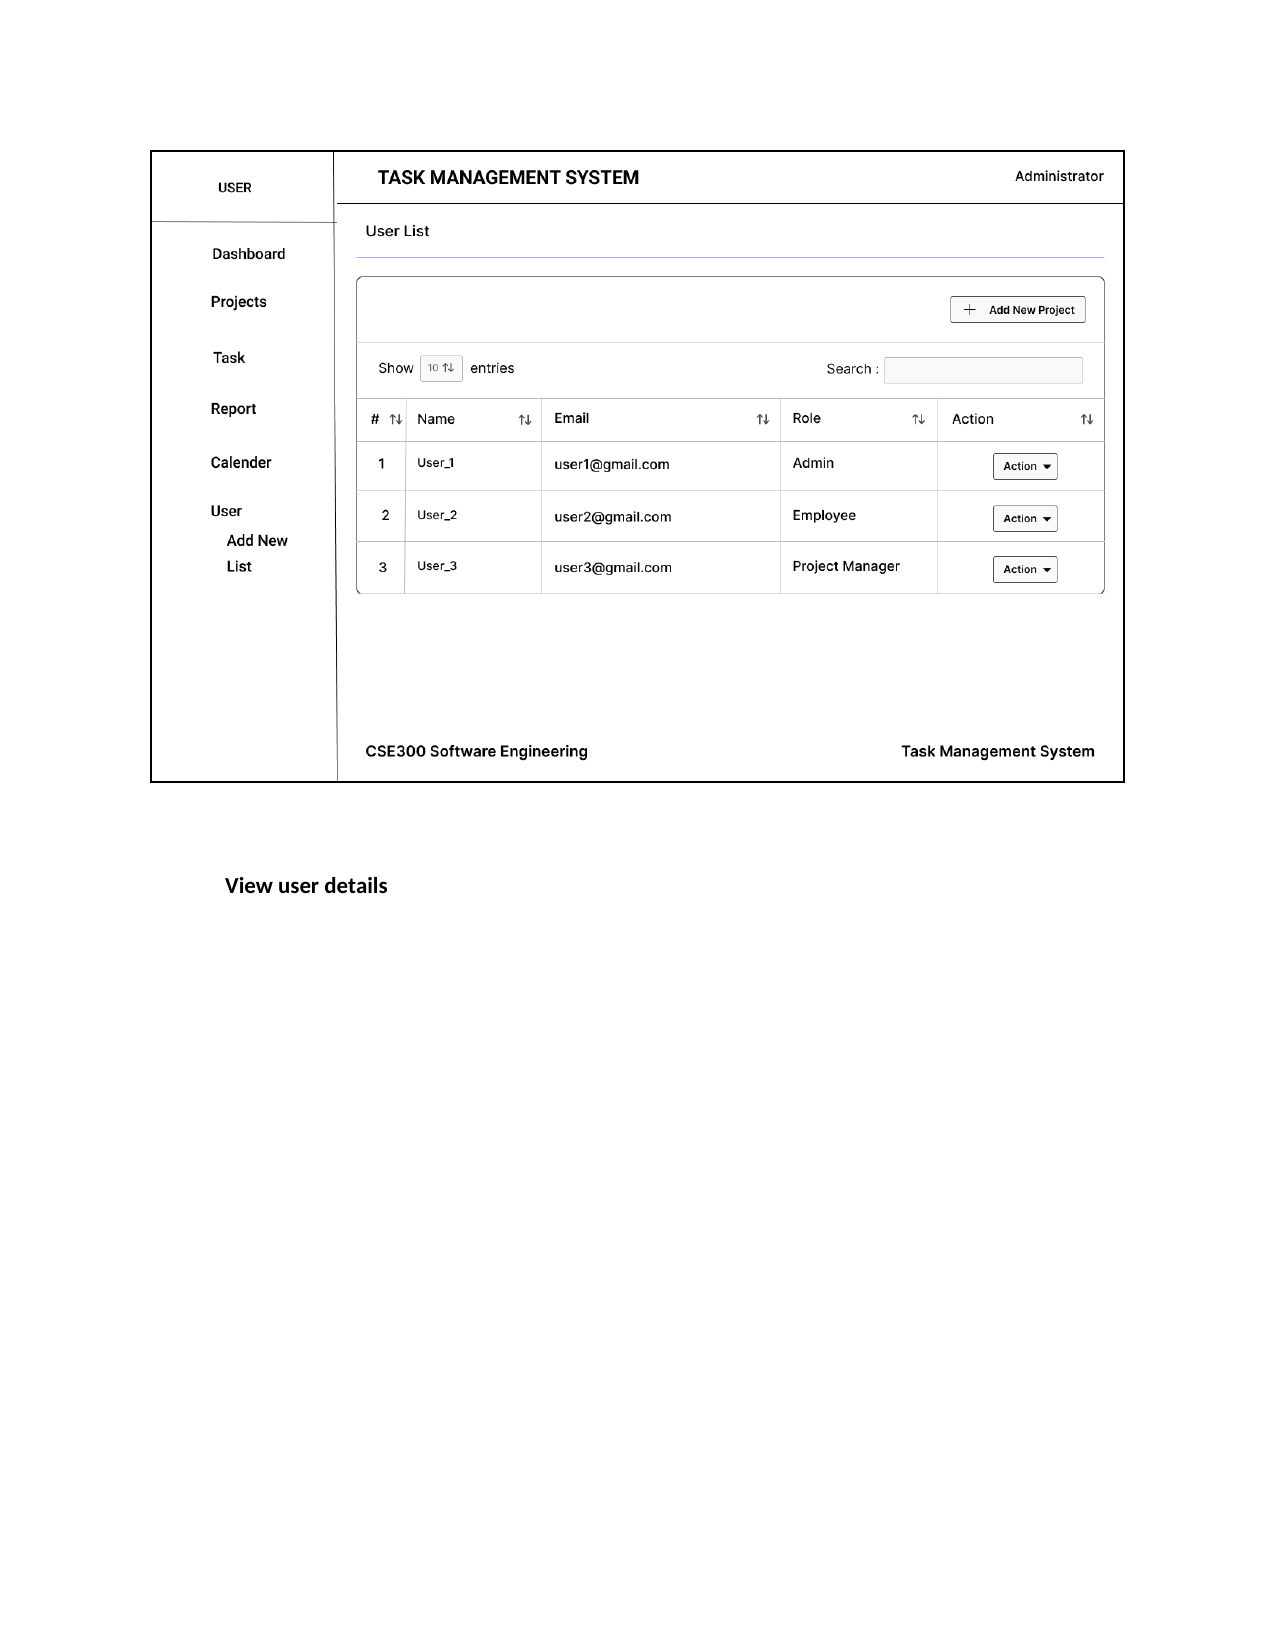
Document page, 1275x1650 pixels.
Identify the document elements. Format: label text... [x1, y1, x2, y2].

text View user details [225, 871, 1125, 936]
picture [152, 152, 1123, 781]
